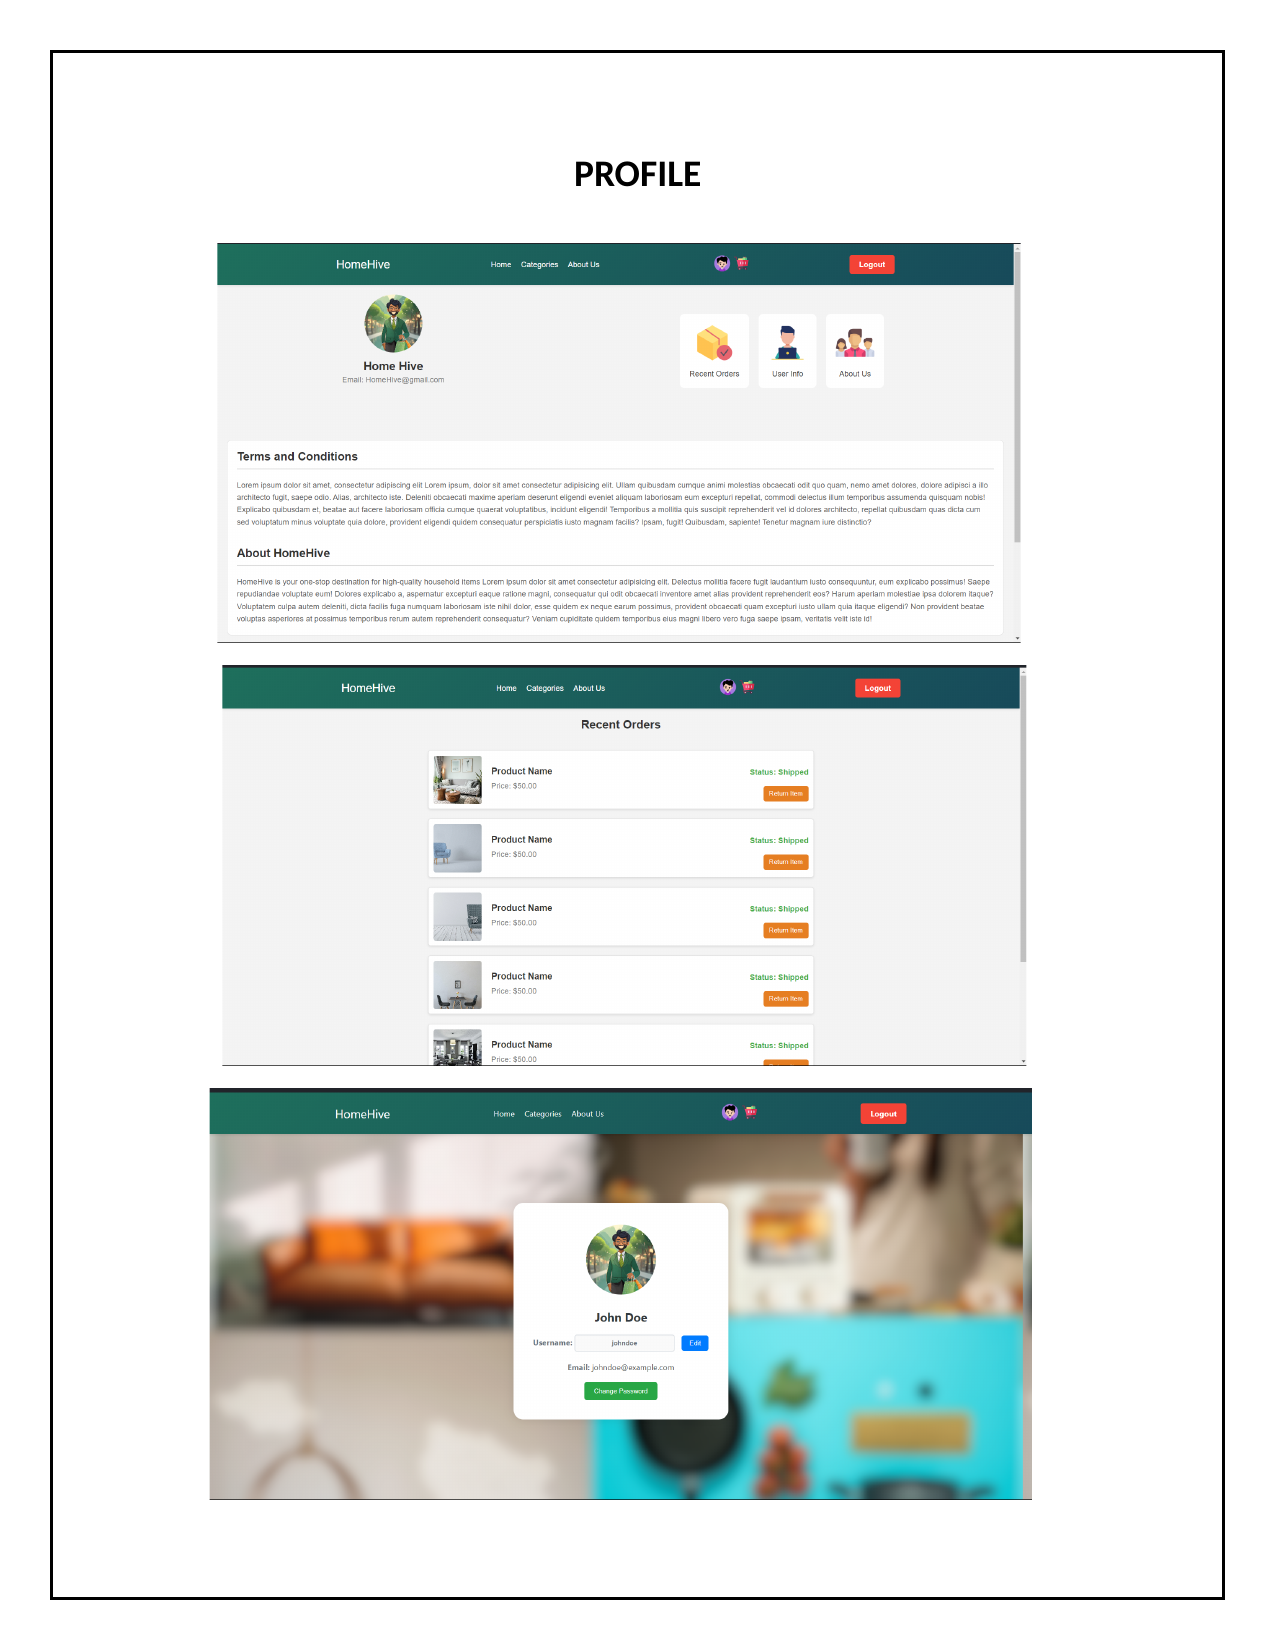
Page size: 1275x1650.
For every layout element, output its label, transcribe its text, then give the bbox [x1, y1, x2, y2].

picture [222, 665, 1027, 1066]
picture [209, 1088, 1032, 1500]
text PROFILE [150, 150, 1125, 196]
picture [217, 243, 1021, 643]
